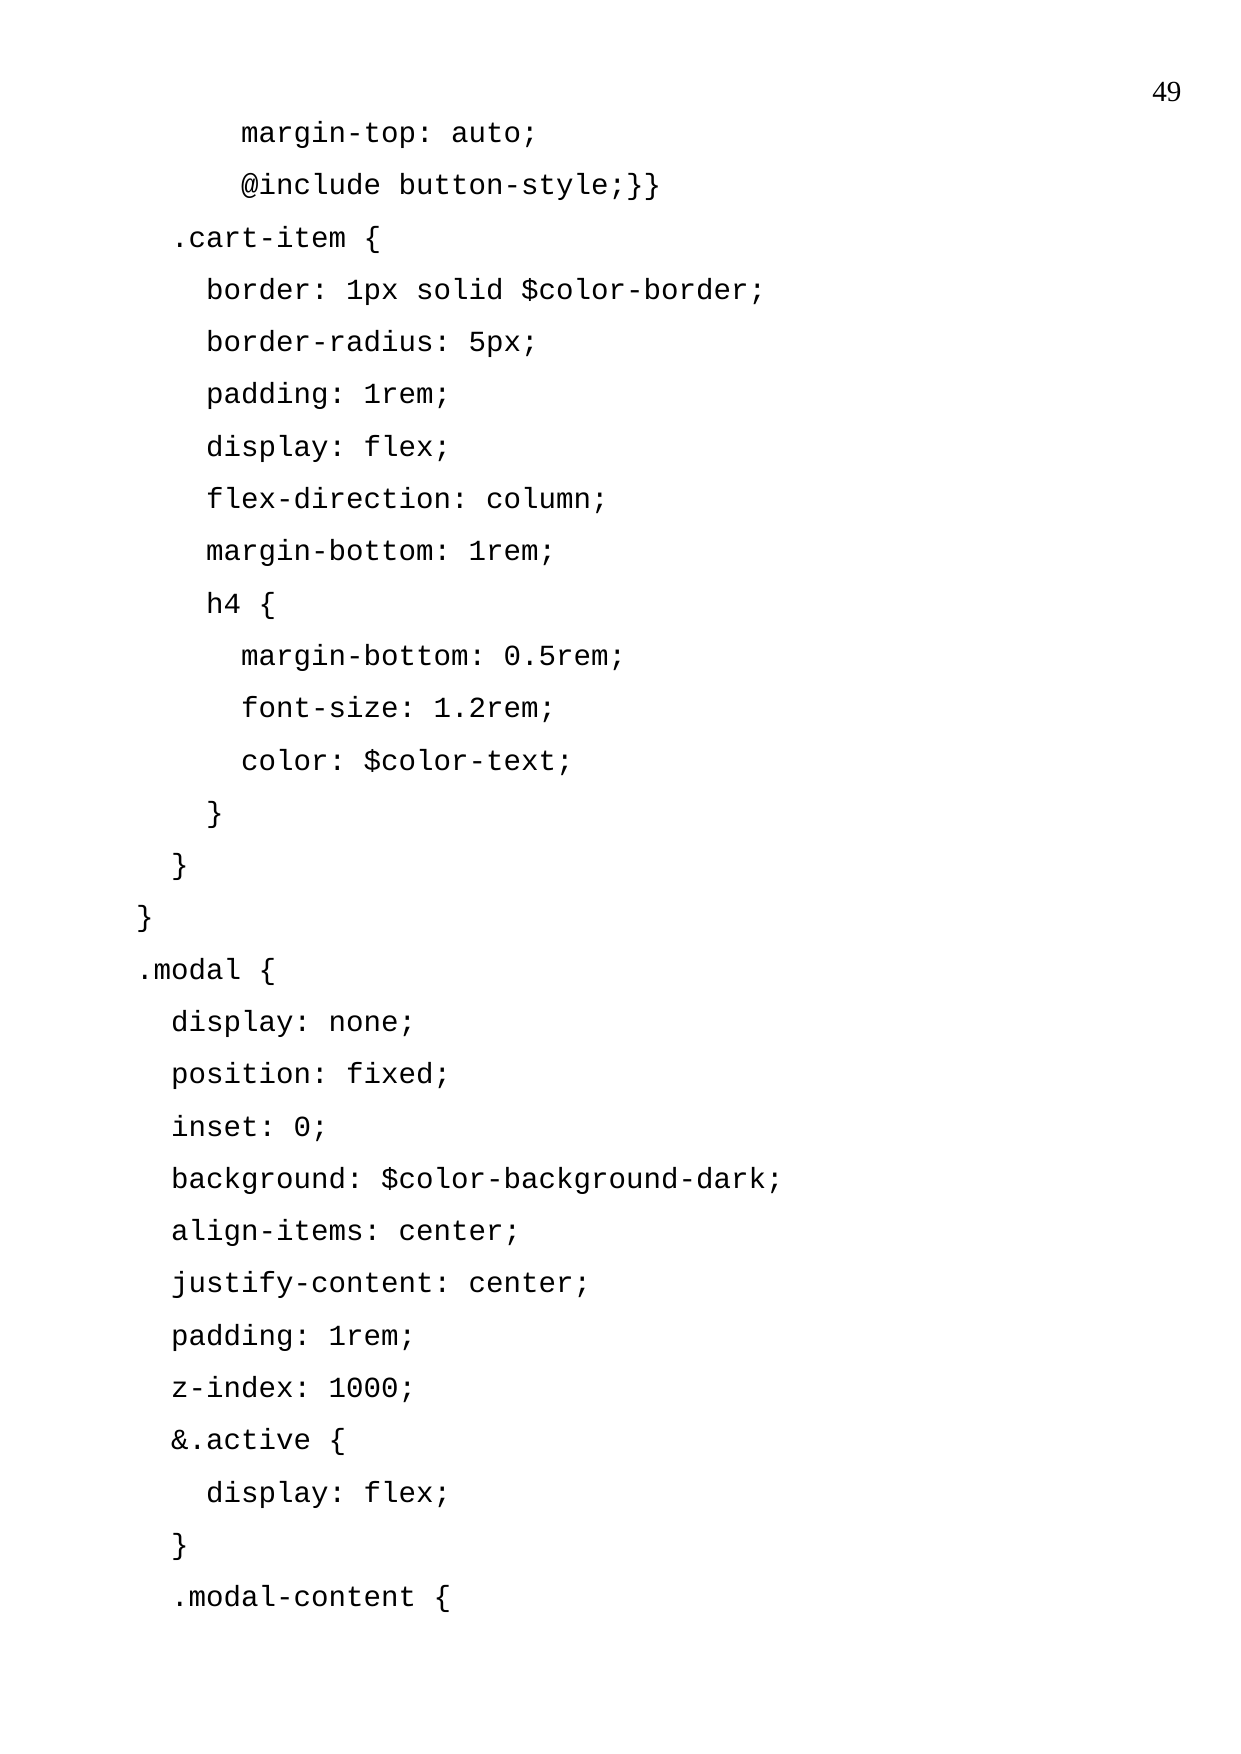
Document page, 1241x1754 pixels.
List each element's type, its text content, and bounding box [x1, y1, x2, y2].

text margin-bottom: 1rem; [136, 536, 1181, 569]
text align-items: center; [136, 1216, 1181, 1249]
text display: none; [136, 1007, 1181, 1040]
text position: fixed; [136, 1059, 1181, 1092]
text } [136, 902, 1181, 936]
text background: $color-background-dark; [136, 1164, 1181, 1197]
text padding: 1rem; [136, 1321, 1181, 1354]
text } [136, 1530, 1181, 1563]
text inset: 0; [136, 1112, 1181, 1145]
text } [136, 798, 1181, 831]
text font-size: 1.2rem; [136, 693, 1181, 726]
text &.active { [136, 1425, 1181, 1458]
text flex-direction: column; [136, 484, 1181, 517]
text z-index: 1000; [136, 1373, 1181, 1406]
text display: flex; [136, 432, 1181, 465]
text border: 1px solid $color-border; [136, 275, 1181, 308]
text .modal-content { [136, 1582, 1181, 1615]
text display: flex; [136, 1478, 1181, 1511]
text .cart-item { [136, 223, 1181, 256]
text justify-content: center; [136, 1268, 1181, 1302]
text margin-top: auto; [136, 118, 1181, 151]
text margin-bottom: 0.5rem; [136, 641, 1181, 674]
text color: $color-text; [136, 746, 1181, 779]
text border-radius: 5px; [136, 327, 1181, 360]
text } [136, 850, 1181, 883]
text h4 { [136, 589, 1181, 622]
text padding: 1rem; [136, 379, 1181, 413]
text @include button-style;}} [136, 170, 1181, 203]
text .modal { [136, 955, 1181, 988]
